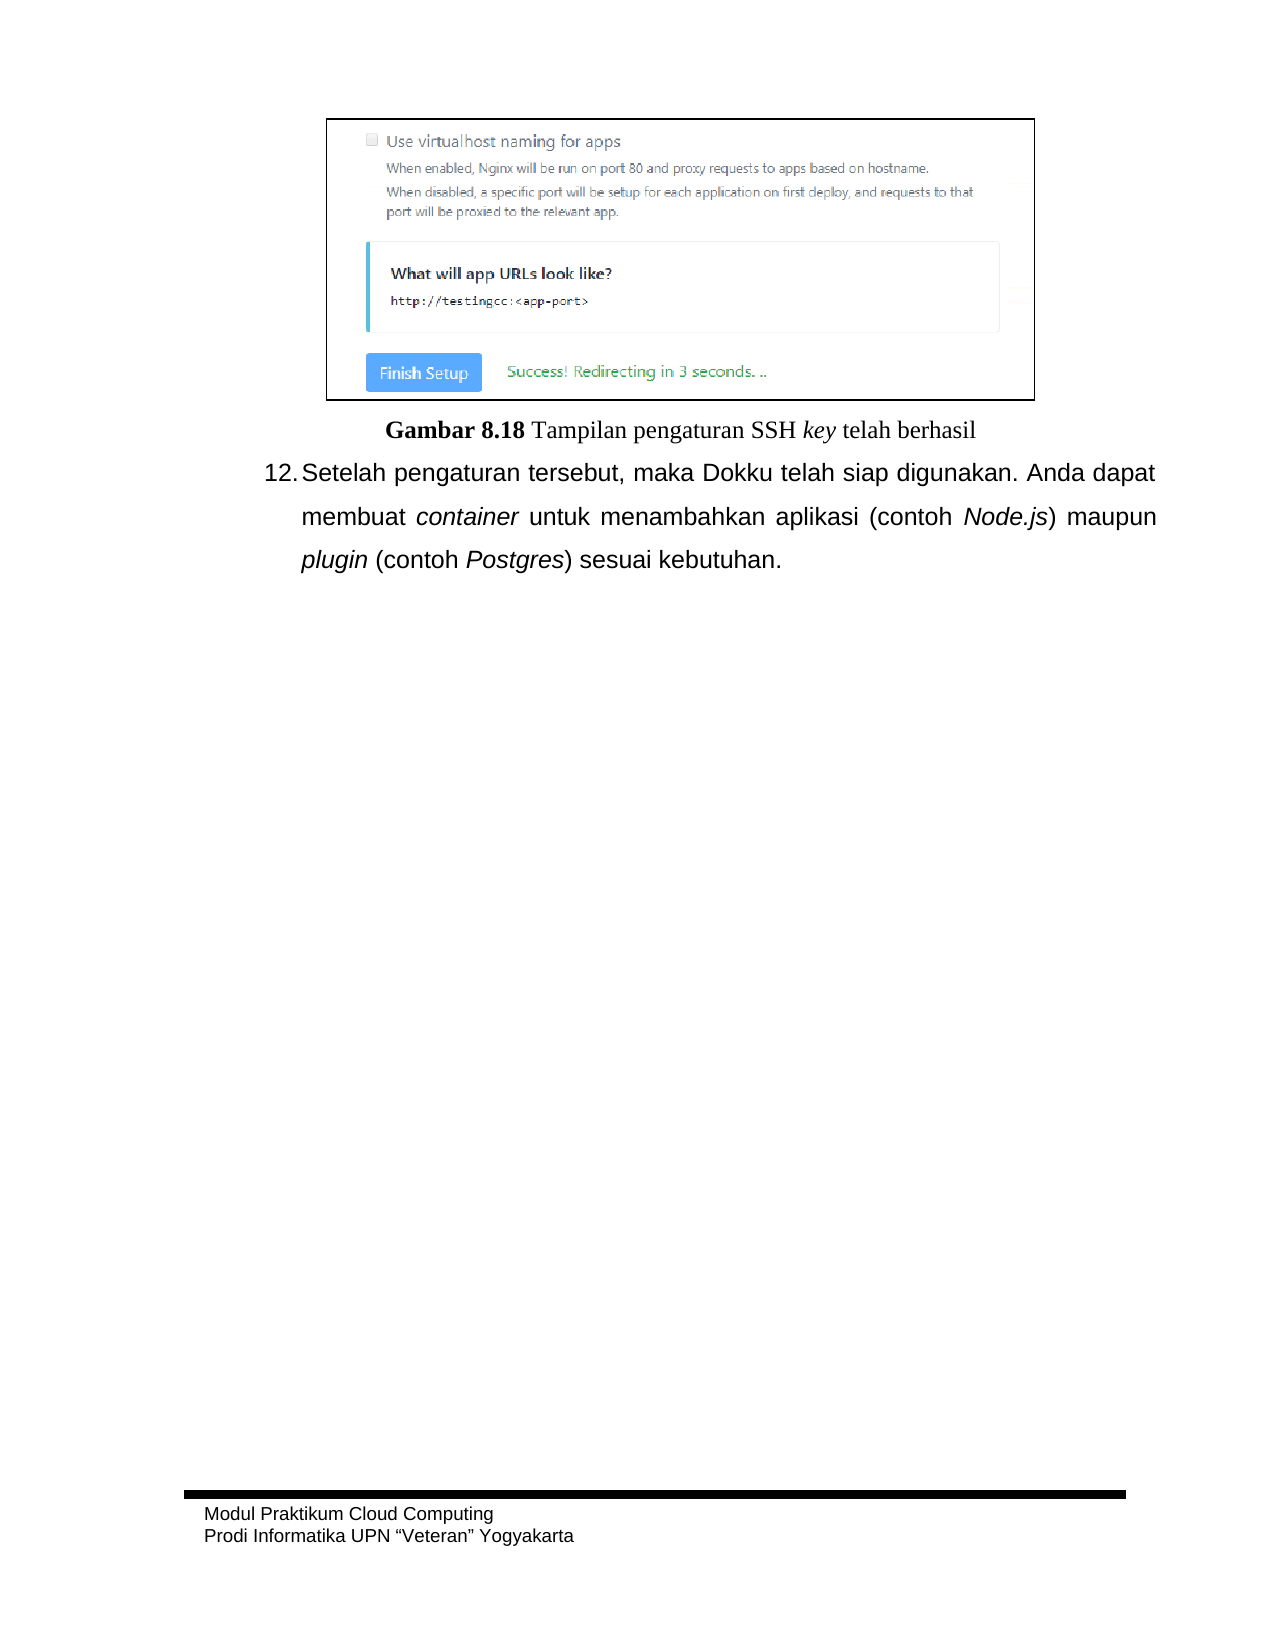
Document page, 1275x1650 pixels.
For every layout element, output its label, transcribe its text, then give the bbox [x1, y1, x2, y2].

text Gambar 8.18 Tampilan pengaturan SSH key telah berhasil [204, 415, 1157, 444]
picture [327, 120, 1034, 399]
list Setelah pengaturan tersebut, maka Dokku telah siap digunakan. Anda dapat membuat container untuk menambahkan aplikasi (contoh Node.js) maupun plugin (contoh Postgres) sesuai kebutuhan. [264, 458, 1157, 573]
